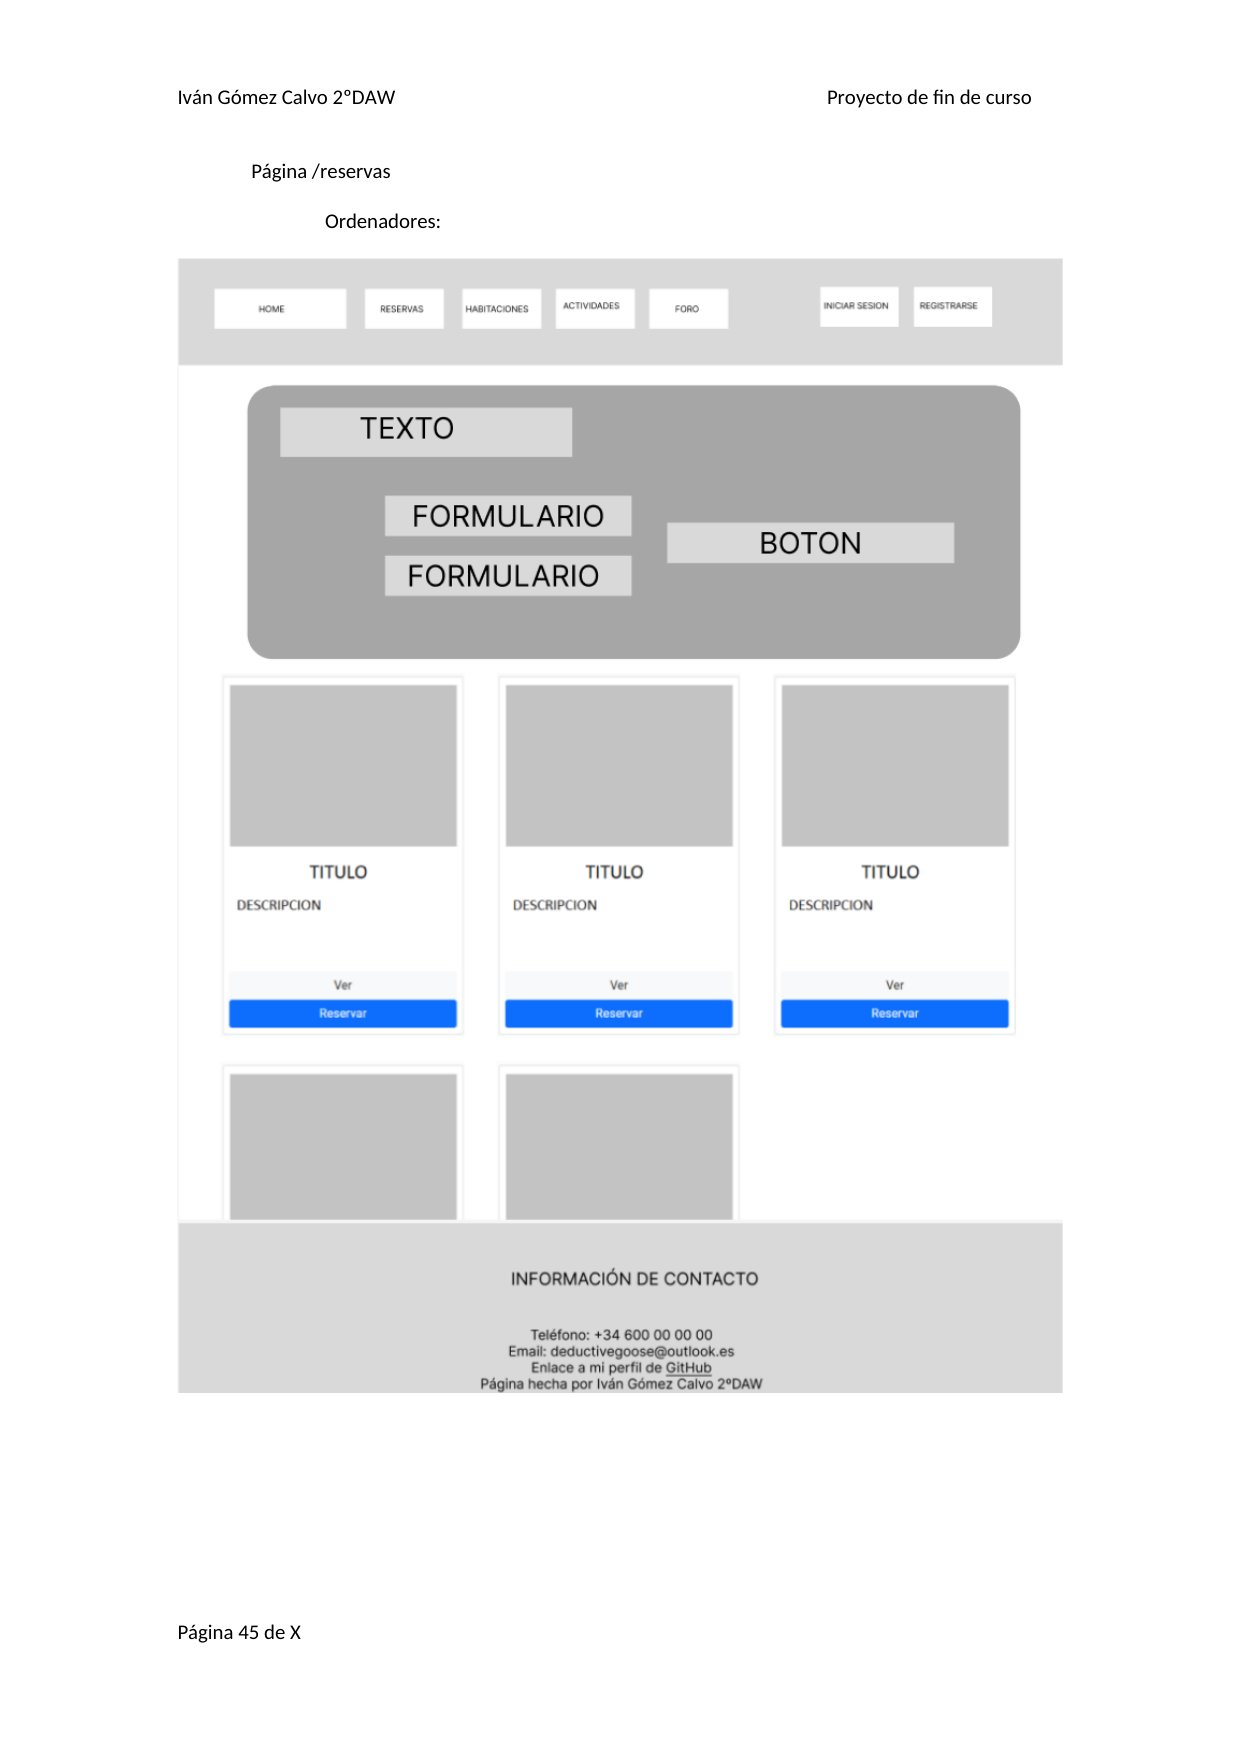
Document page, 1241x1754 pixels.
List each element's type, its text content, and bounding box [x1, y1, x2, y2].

picture [177, 258, 1063, 1393]
text Página /reservas [177, 158, 1063, 183]
text Ordenadores: [177, 208, 1063, 233]
